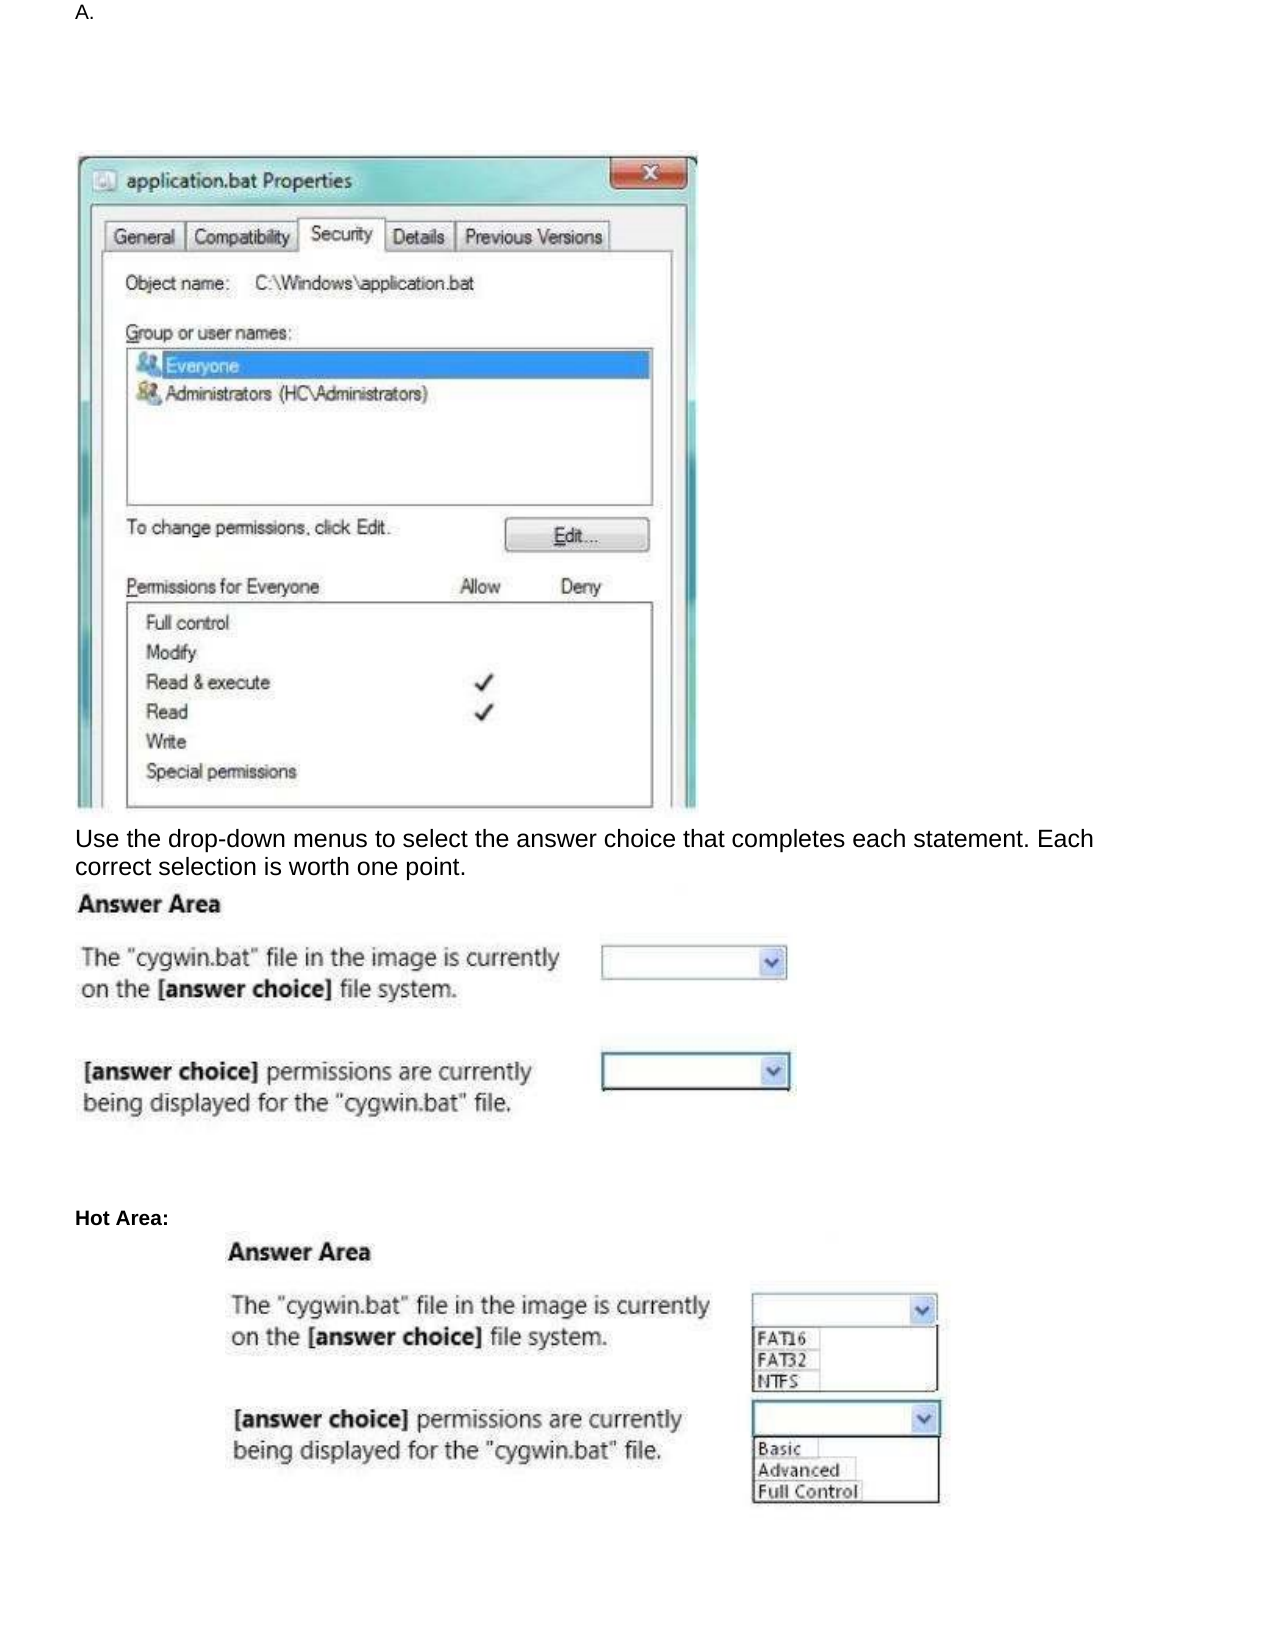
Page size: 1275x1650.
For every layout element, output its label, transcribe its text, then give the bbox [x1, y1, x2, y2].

text correct selection is worth one point. [75, 853, 1179, 881]
picture [75, 150, 699, 818]
picture [75, 883, 797, 1175]
text Hot Area: [75, 1206, 462, 1230]
picture [225, 1231, 957, 1524]
text Use the drop-down menus to select the answer choice that completes each statement. Each [75, 825, 1179, 853]
